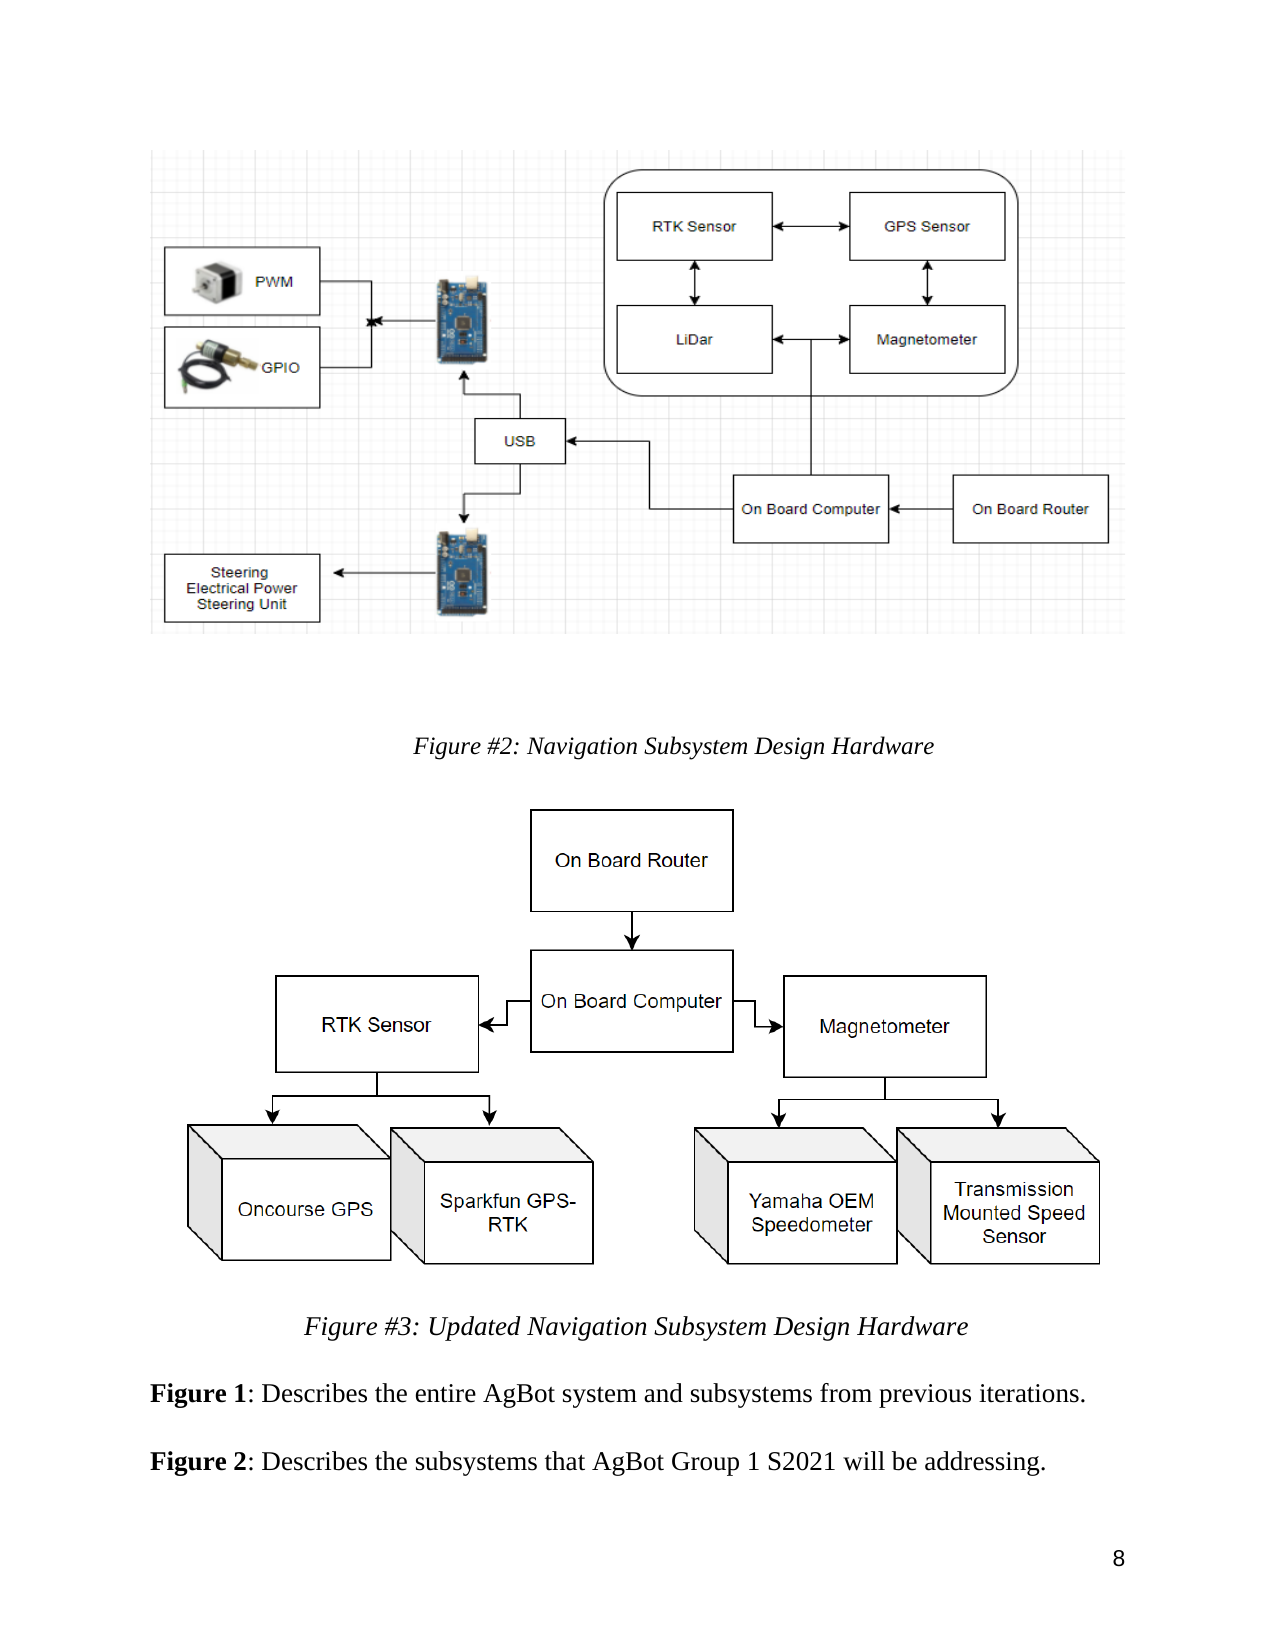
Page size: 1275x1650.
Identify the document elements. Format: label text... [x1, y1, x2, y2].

picture [165, 795, 1110, 1276]
text Figure 1: Describes the entire AgBot system and subsystems from previous iterations. [150, 1377, 1125, 1408]
text Figure 2: Describes the subsystems that AgBot Group 1 S2021 will be addressing. [150, 1445, 1125, 1476]
text Figure #3: Updated Navigation Subsystem Design Hardware [150, 1310, 1125, 1341]
text Figure #2: Navigation Subsystem Design Hardware [150, 731, 1125, 760]
picture [150, 150, 1125, 634]
